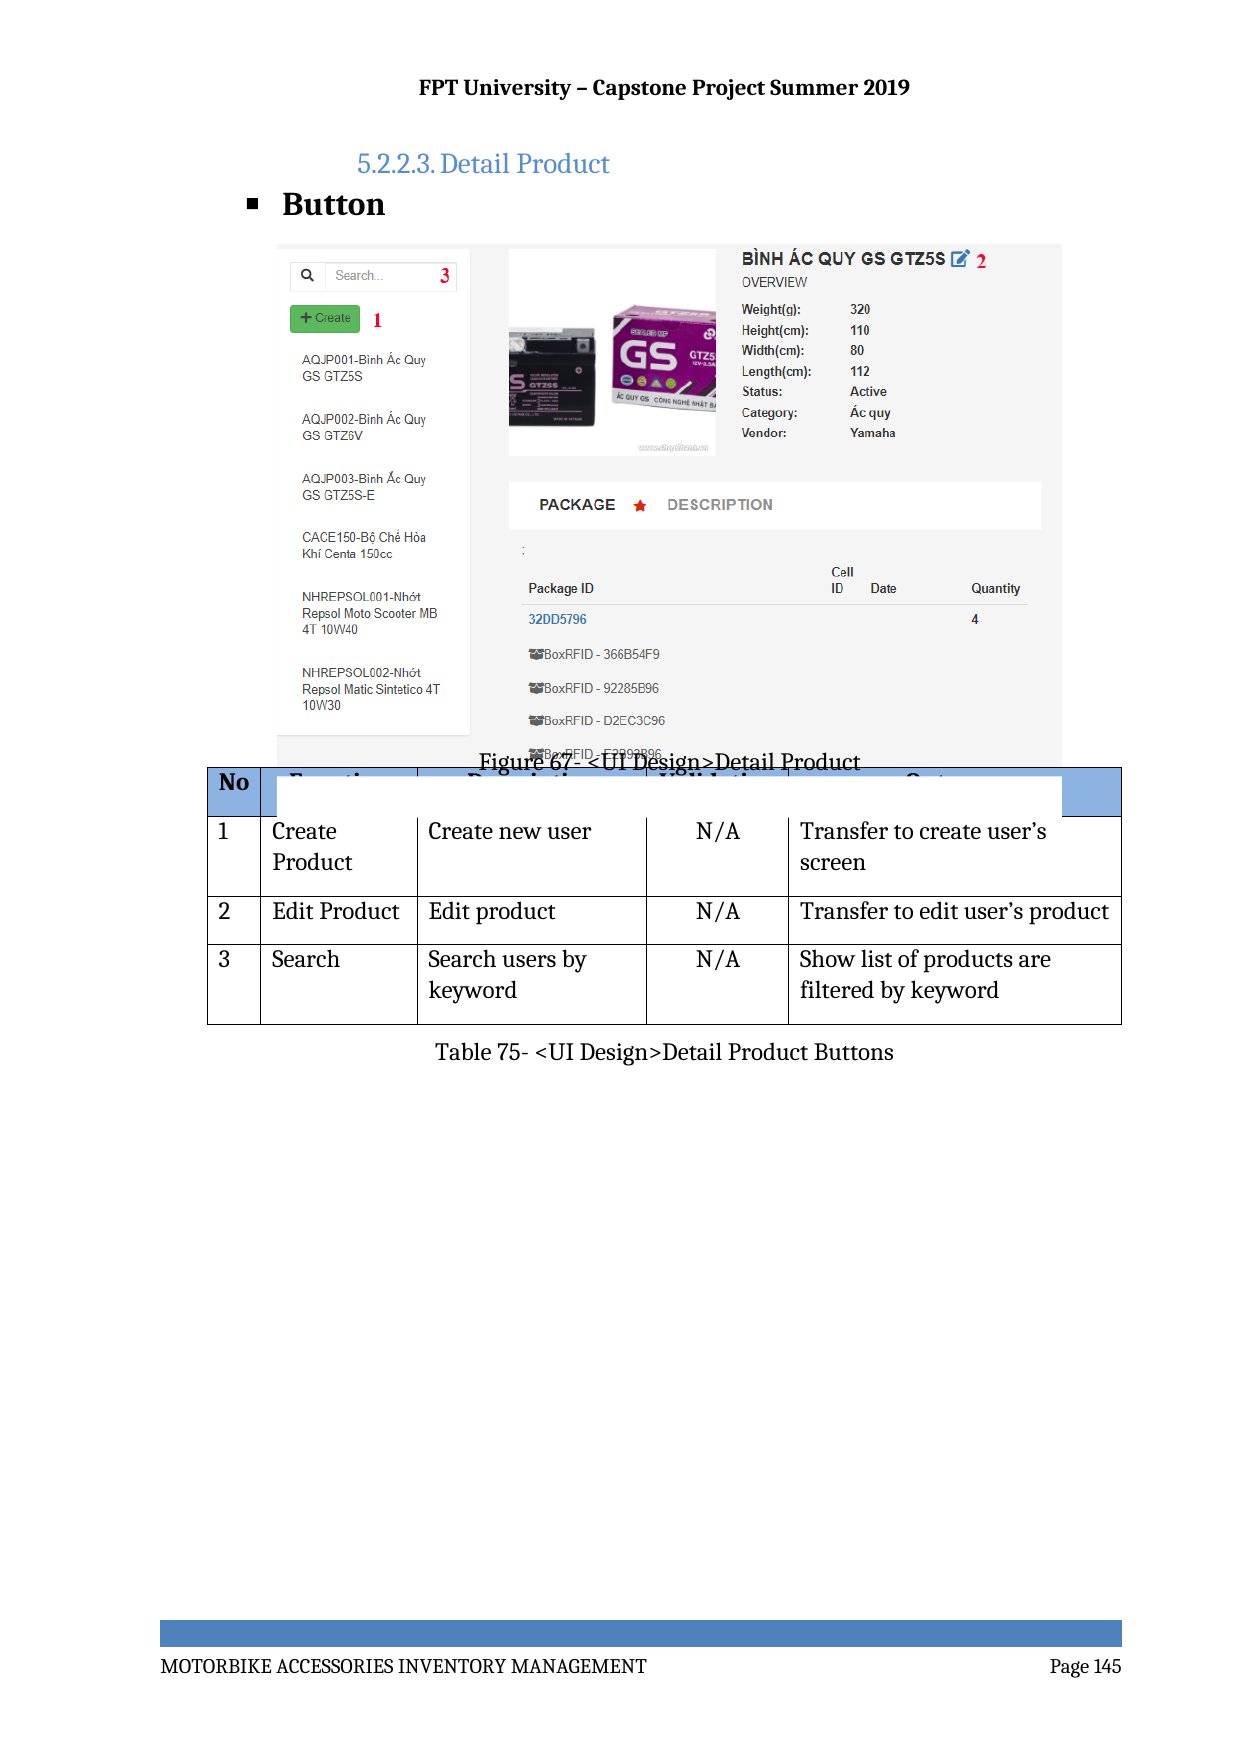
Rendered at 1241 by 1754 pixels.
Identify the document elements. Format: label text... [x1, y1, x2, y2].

list Button [244, 186, 1122, 224]
subtitle Detail Product [357, 147, 1122, 181]
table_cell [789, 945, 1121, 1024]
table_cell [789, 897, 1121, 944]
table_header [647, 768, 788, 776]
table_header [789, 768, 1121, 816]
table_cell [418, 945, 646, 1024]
picture [806, 759, 812, 767]
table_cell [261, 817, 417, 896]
picture [719, 755, 726, 767]
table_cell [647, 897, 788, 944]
picture [637, 755, 644, 767]
picture [818, 759, 823, 767]
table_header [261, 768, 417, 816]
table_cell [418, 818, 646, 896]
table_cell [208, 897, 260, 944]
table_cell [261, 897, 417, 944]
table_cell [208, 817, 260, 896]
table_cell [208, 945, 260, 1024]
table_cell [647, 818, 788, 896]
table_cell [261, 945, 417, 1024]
picture [785, 754, 791, 762]
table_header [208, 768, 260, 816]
picture [277, 244, 1063, 767]
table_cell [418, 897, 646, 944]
text Table 112- <UI Design>Detail Product Buttons [207, 1038, 1122, 1066]
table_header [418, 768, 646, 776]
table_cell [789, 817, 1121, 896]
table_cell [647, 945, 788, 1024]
